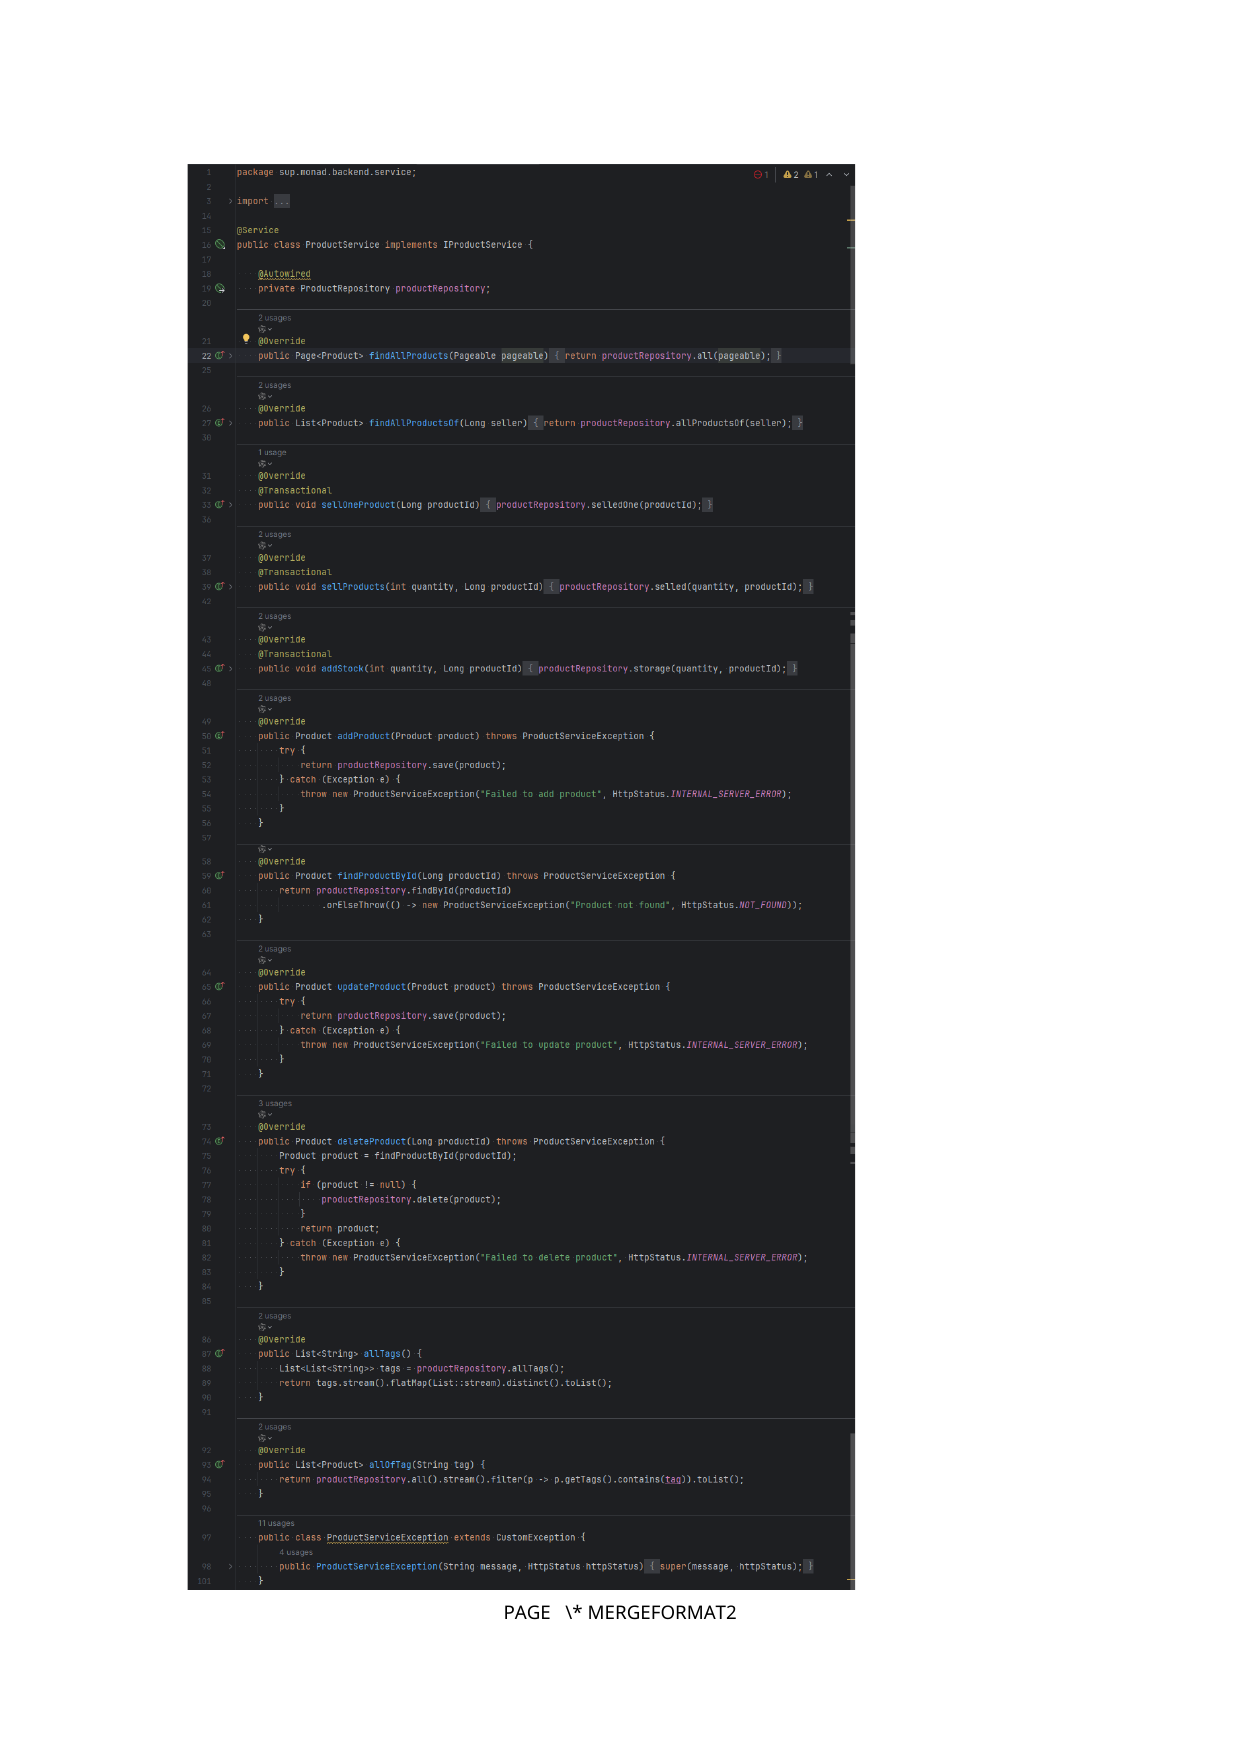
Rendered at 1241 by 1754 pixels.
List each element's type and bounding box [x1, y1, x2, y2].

picture [187, 164, 855, 1590]
